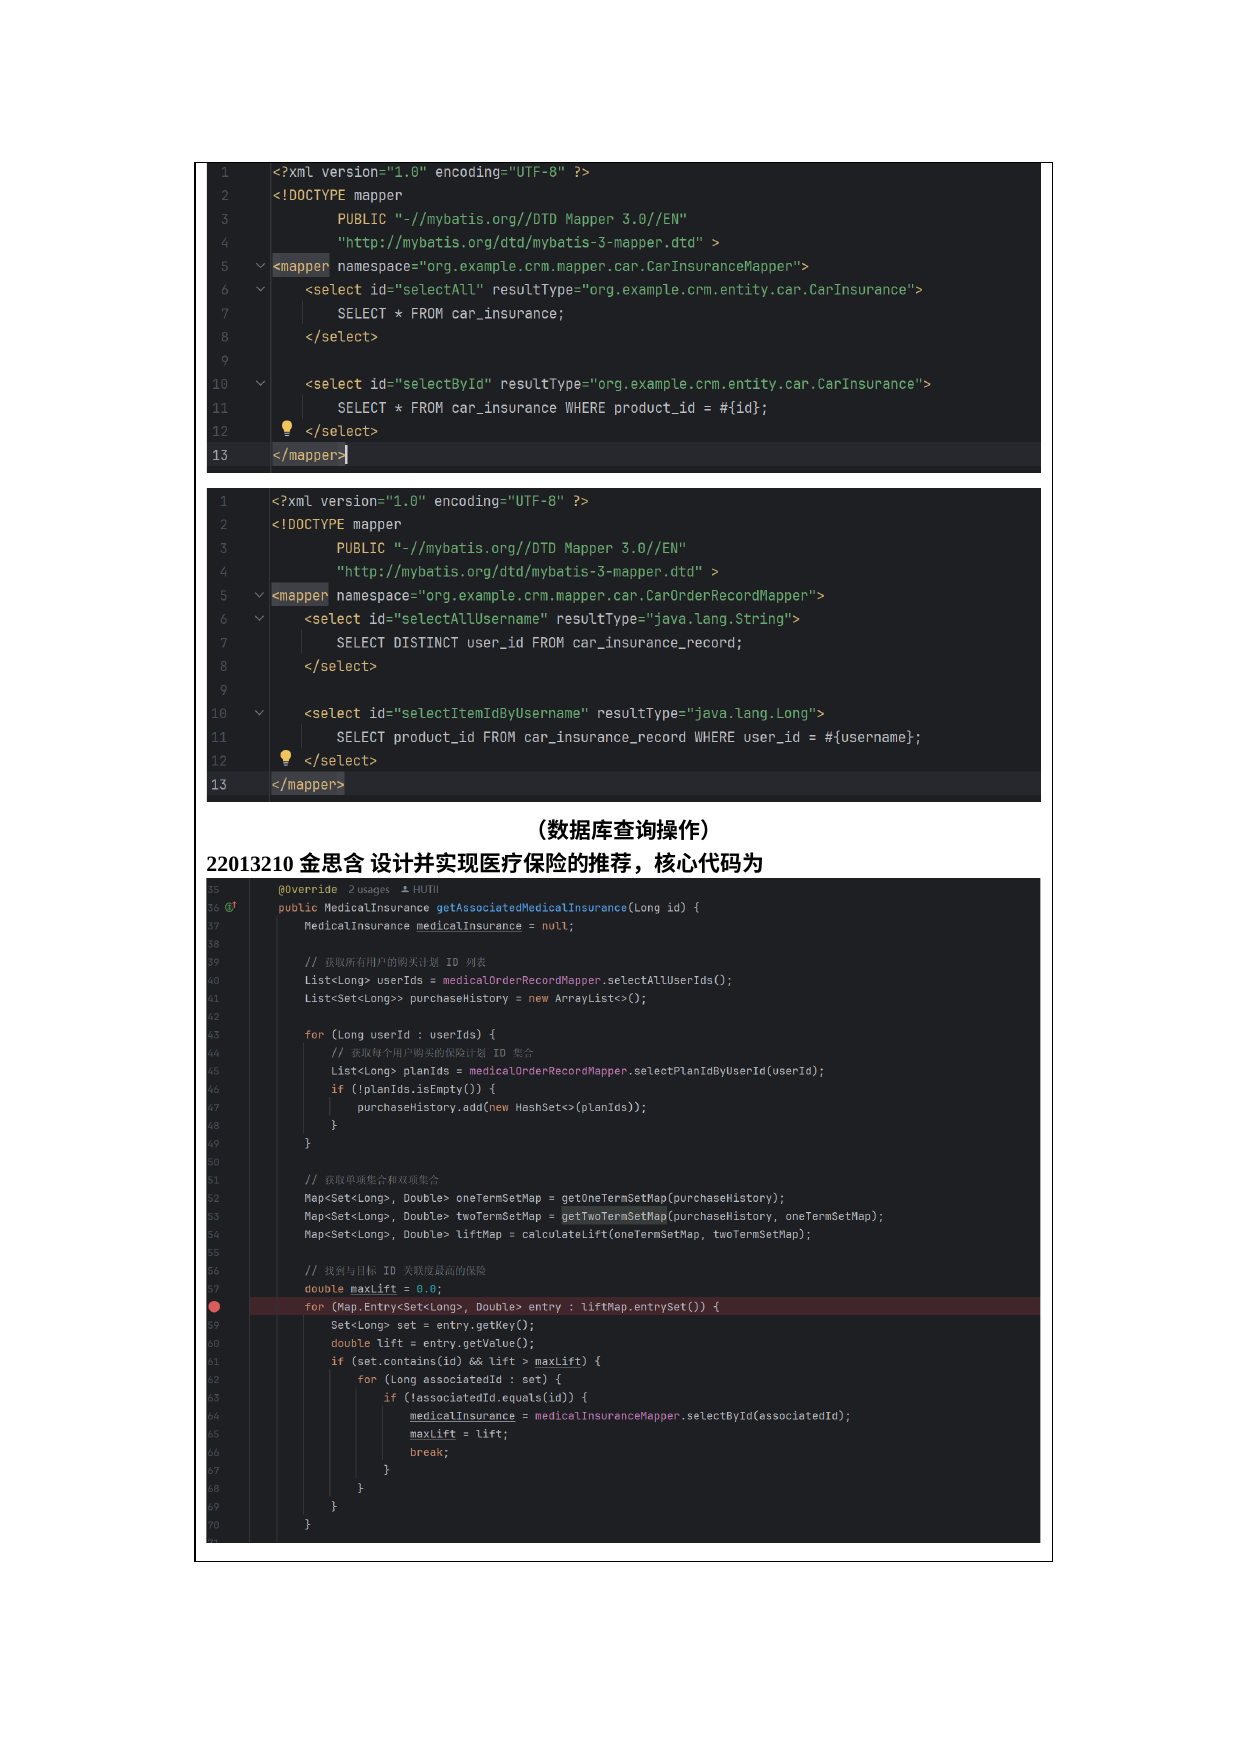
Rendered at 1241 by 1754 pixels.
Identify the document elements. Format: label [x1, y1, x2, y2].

picture [206, 163, 1041, 473]
picture [206, 878, 1041, 1543]
table_cell [196, 163, 1052, 1561]
picture [206, 488, 1041, 802]
